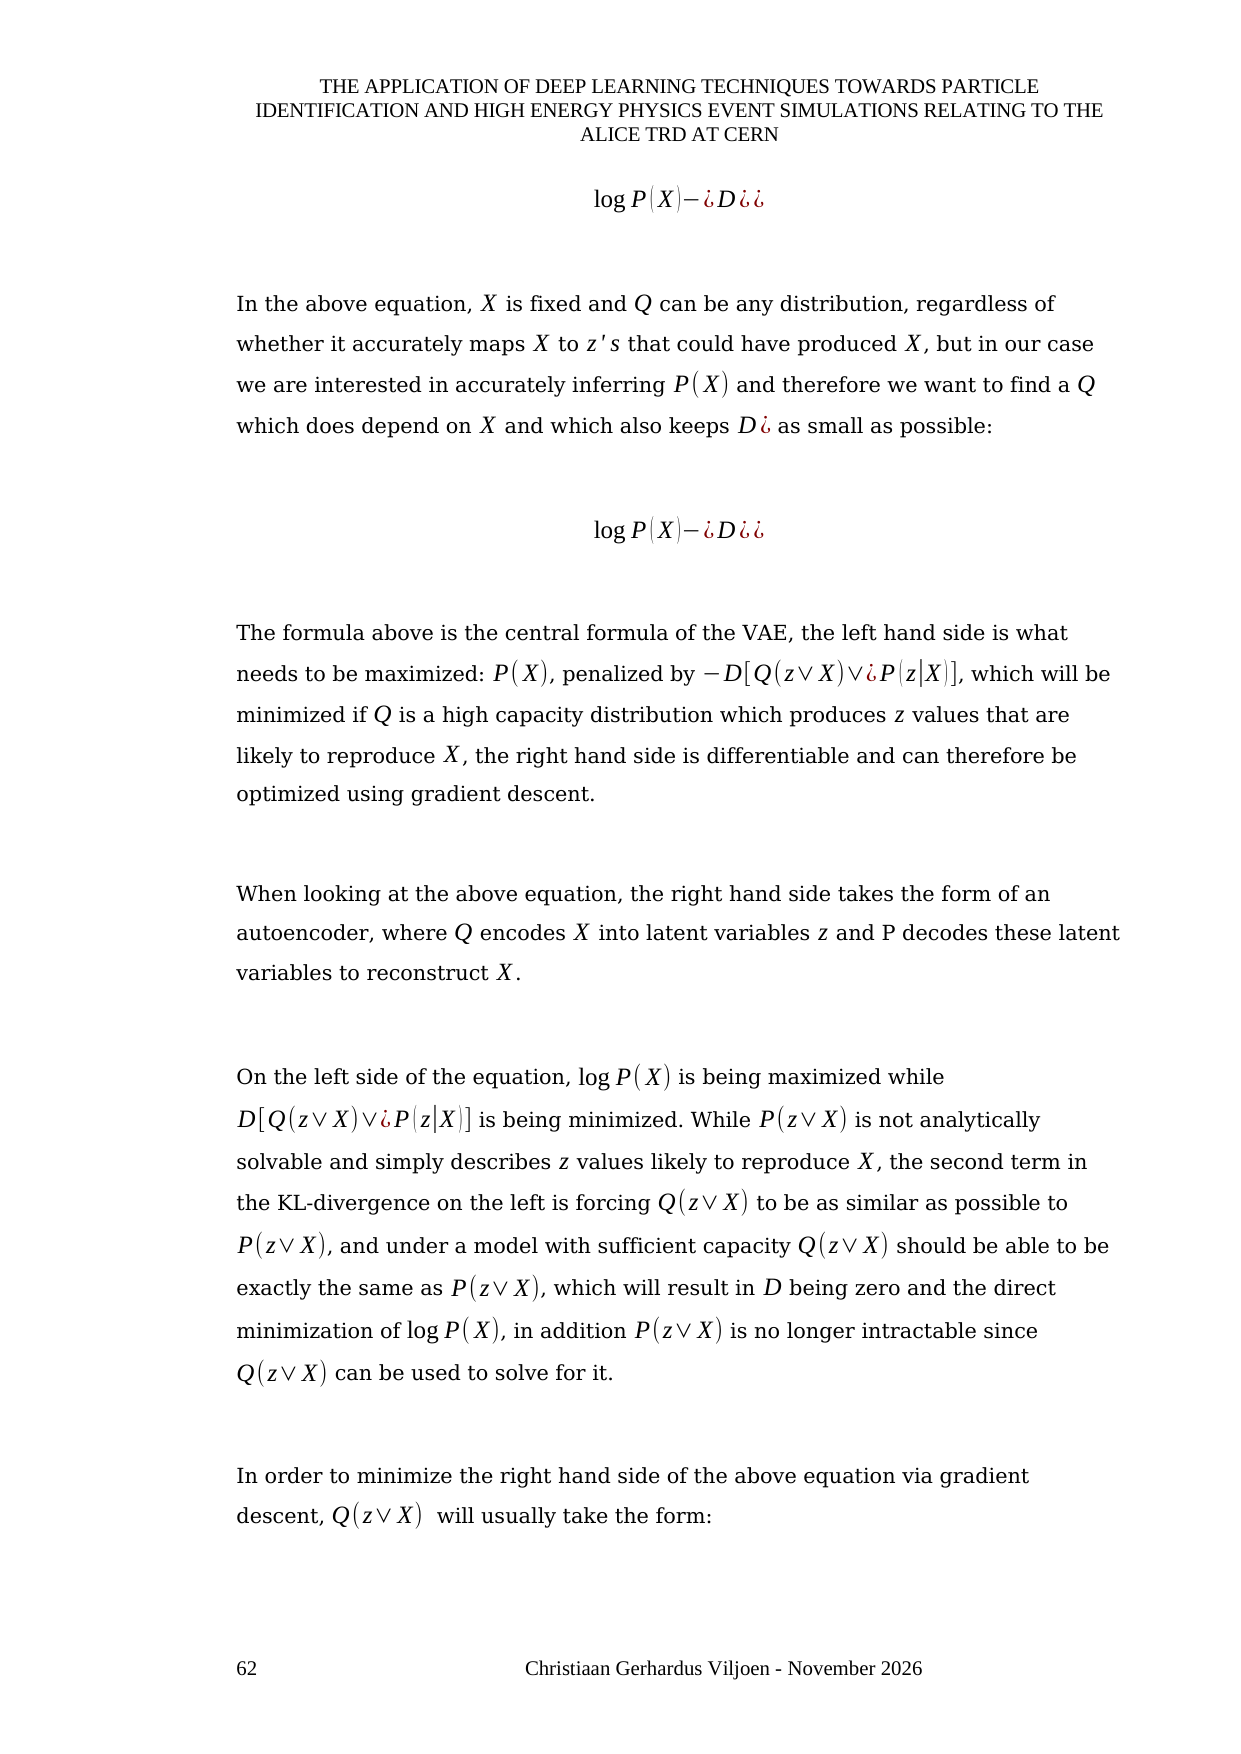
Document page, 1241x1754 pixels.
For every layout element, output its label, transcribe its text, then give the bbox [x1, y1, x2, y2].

text When looking at the above equation, the right hand side takes the form of an autoencoder, where encodes into latent variables and P decodes these latent variables to reconstruct . [236, 881, 1122, 986]
text The formula above is the central formula of the VAE, the left hand side is what needs to be maximized: , penalized by , which will be minimized if is a high capacity distribution which produces values that are likely to reproduce , the right hand side is differentiable and can therefore be optimized using gradient descent. [236, 620, 1122, 806]
text In the above equation, is fixed and can be any distribution, regardless of whether it accurately maps to that could have produced , but in our case we are interested in accurately inferring and therefore we want to find a which does depend on and which also keeps as small as possible: [236, 289, 1122, 439]
text In order to minimize the right hand side of the above equation via gradient descent, will usually take the form: [236, 1462, 1122, 1530]
text On the left side of the equation, is being maximized while is being minimized. While is not analytically solvable and simply describes values likely to reproduce , the second term in the KL-divergence on the left is forcing to be as similar as possible to , and under a model with sufficient capacity should be able to be exactly the same as , which will result in being zero and the direct minimization of , in addition is no longer intractable since can be used to solve for it. [236, 1061, 1122, 1387]
